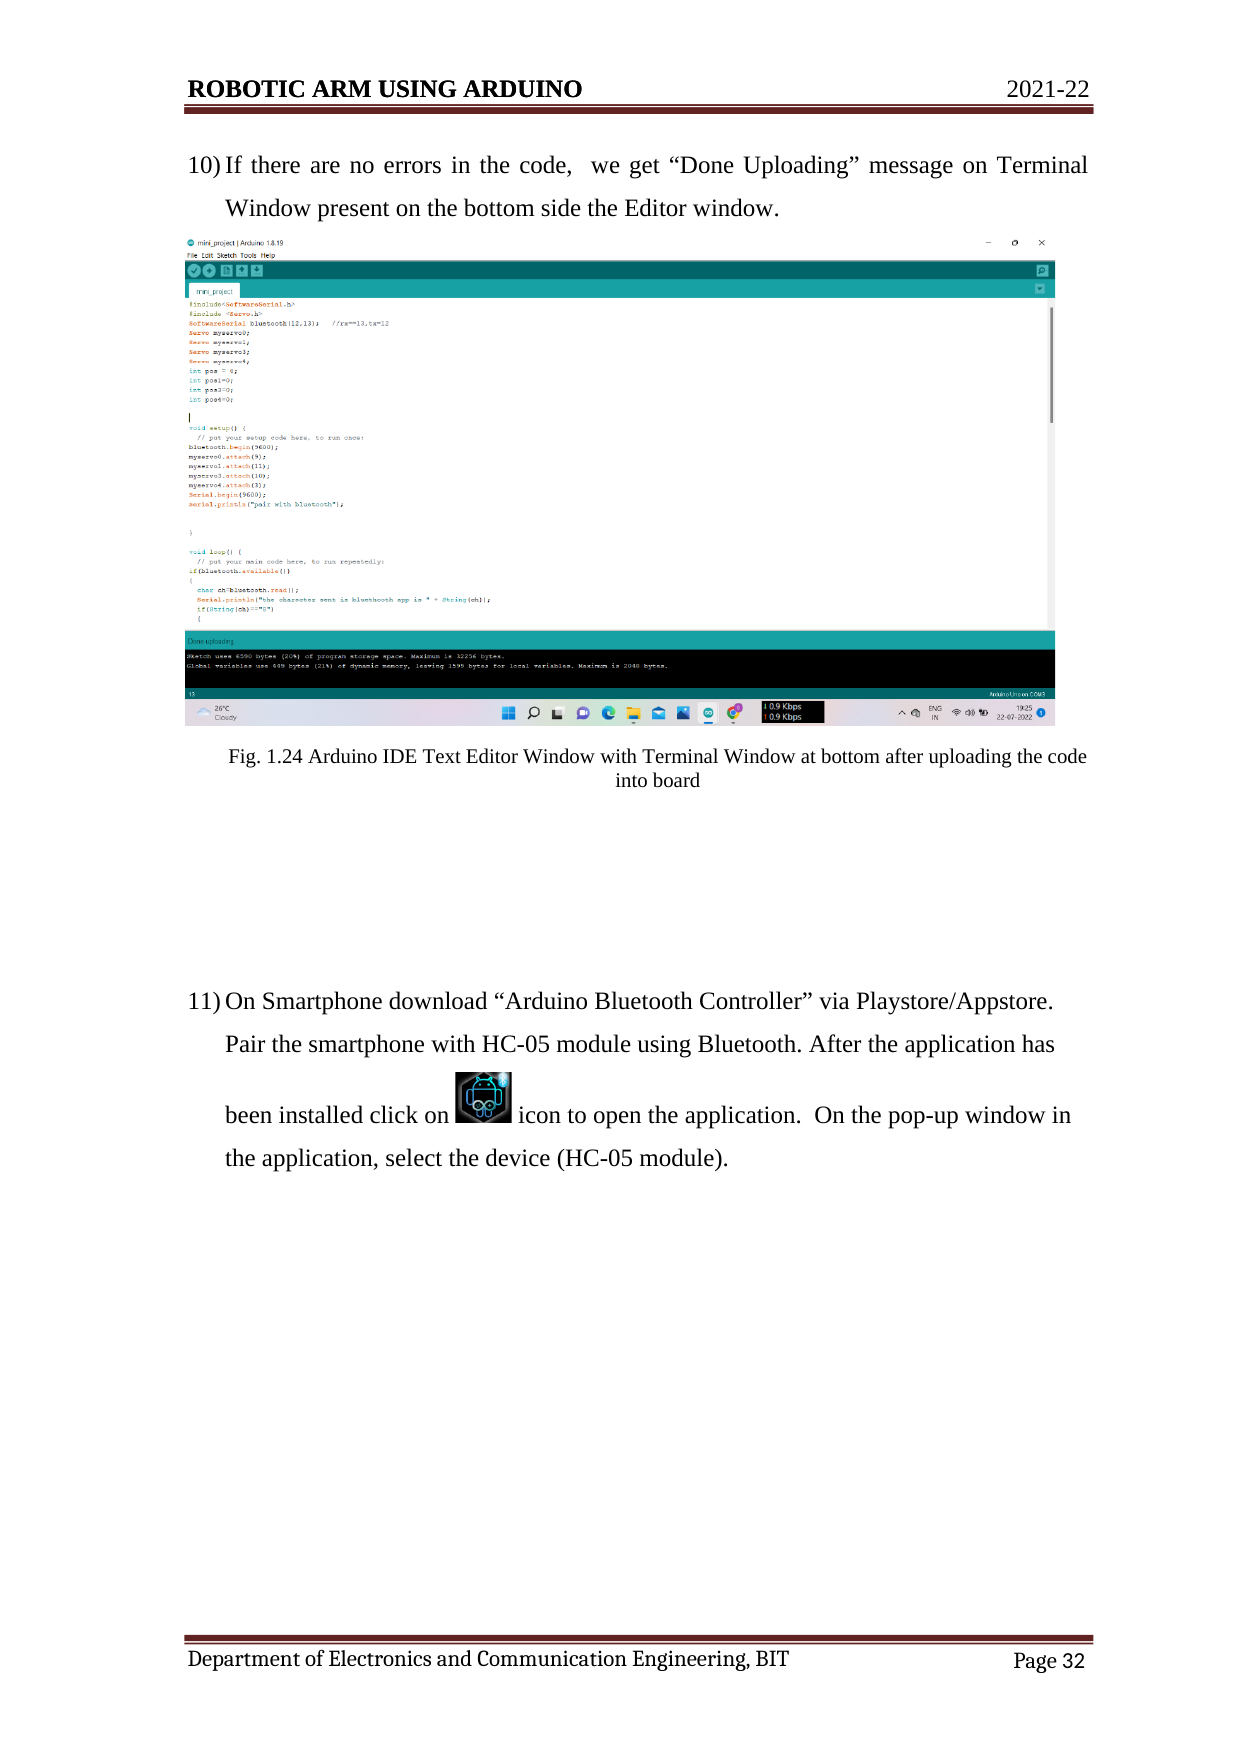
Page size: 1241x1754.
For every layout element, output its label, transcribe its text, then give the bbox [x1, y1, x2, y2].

list If there are no errors in the code, we get “Done Uploading” message on Terminal Window present on the bottom side the Editor window. [187, 150, 1090, 222]
picture [455, 1072, 512, 1123]
list On Smartphone download “Arduino Bluetooth Controller” via Playstore/Appstore. Pair the smartphone with HC-05 module using Bluetooth. After the application has been installed click on icon to open the application. On the pop-up window in the application, select the device (HC-05 module). [187, 986, 1090, 1172]
text Fig. 1.24 Arduino IDE Text Editor Window with Terminal Window at bottom after uploading the code into board [225, 744, 1090, 792]
picture [185, 236, 1055, 726]
